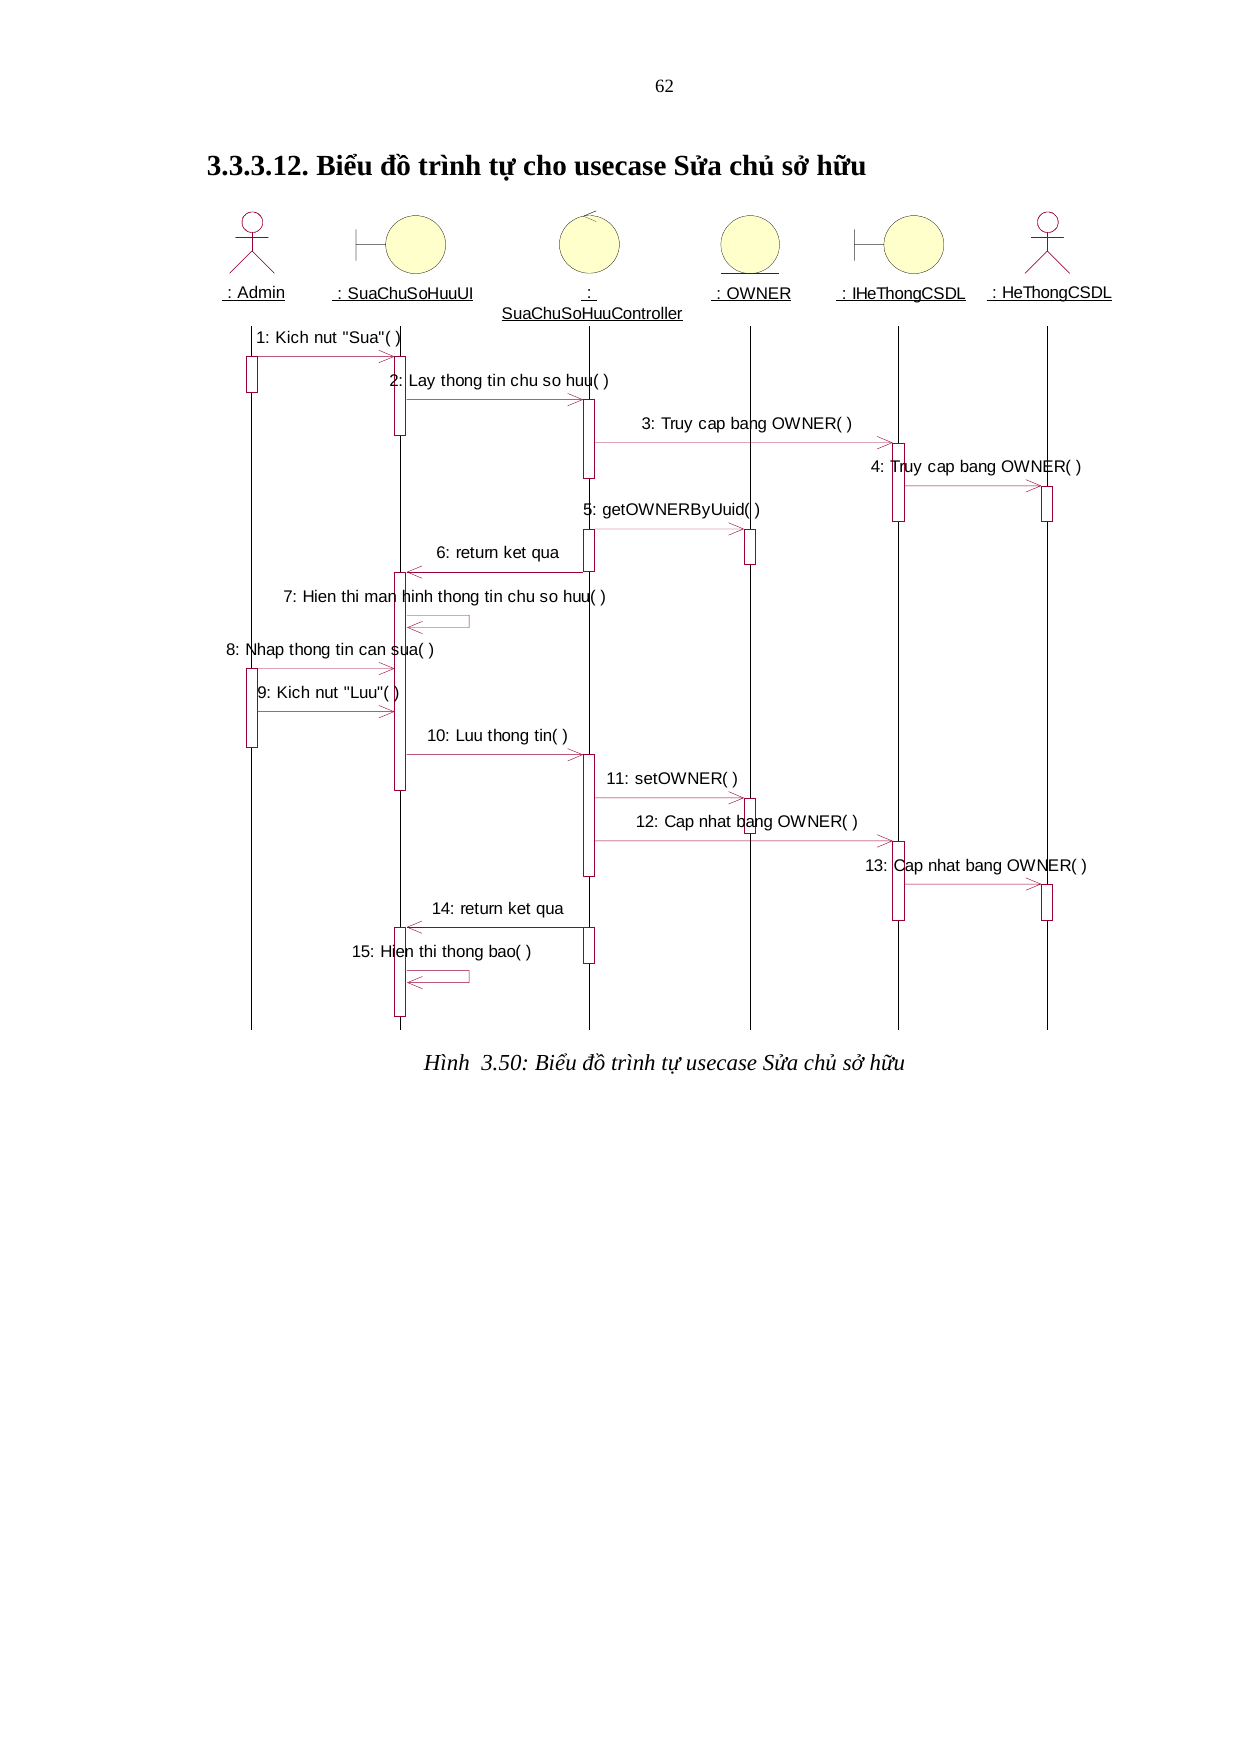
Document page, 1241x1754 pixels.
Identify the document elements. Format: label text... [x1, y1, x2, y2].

text Hình 3.47: Biểu đồ trình tự usecase Sửa chủ sở hữu [207, 1049, 1122, 1075]
subtitle 3.3.3.12. Biểu đồ trình tự cho usecase Sửa chủ sở hữu [207, 148, 1122, 181]
